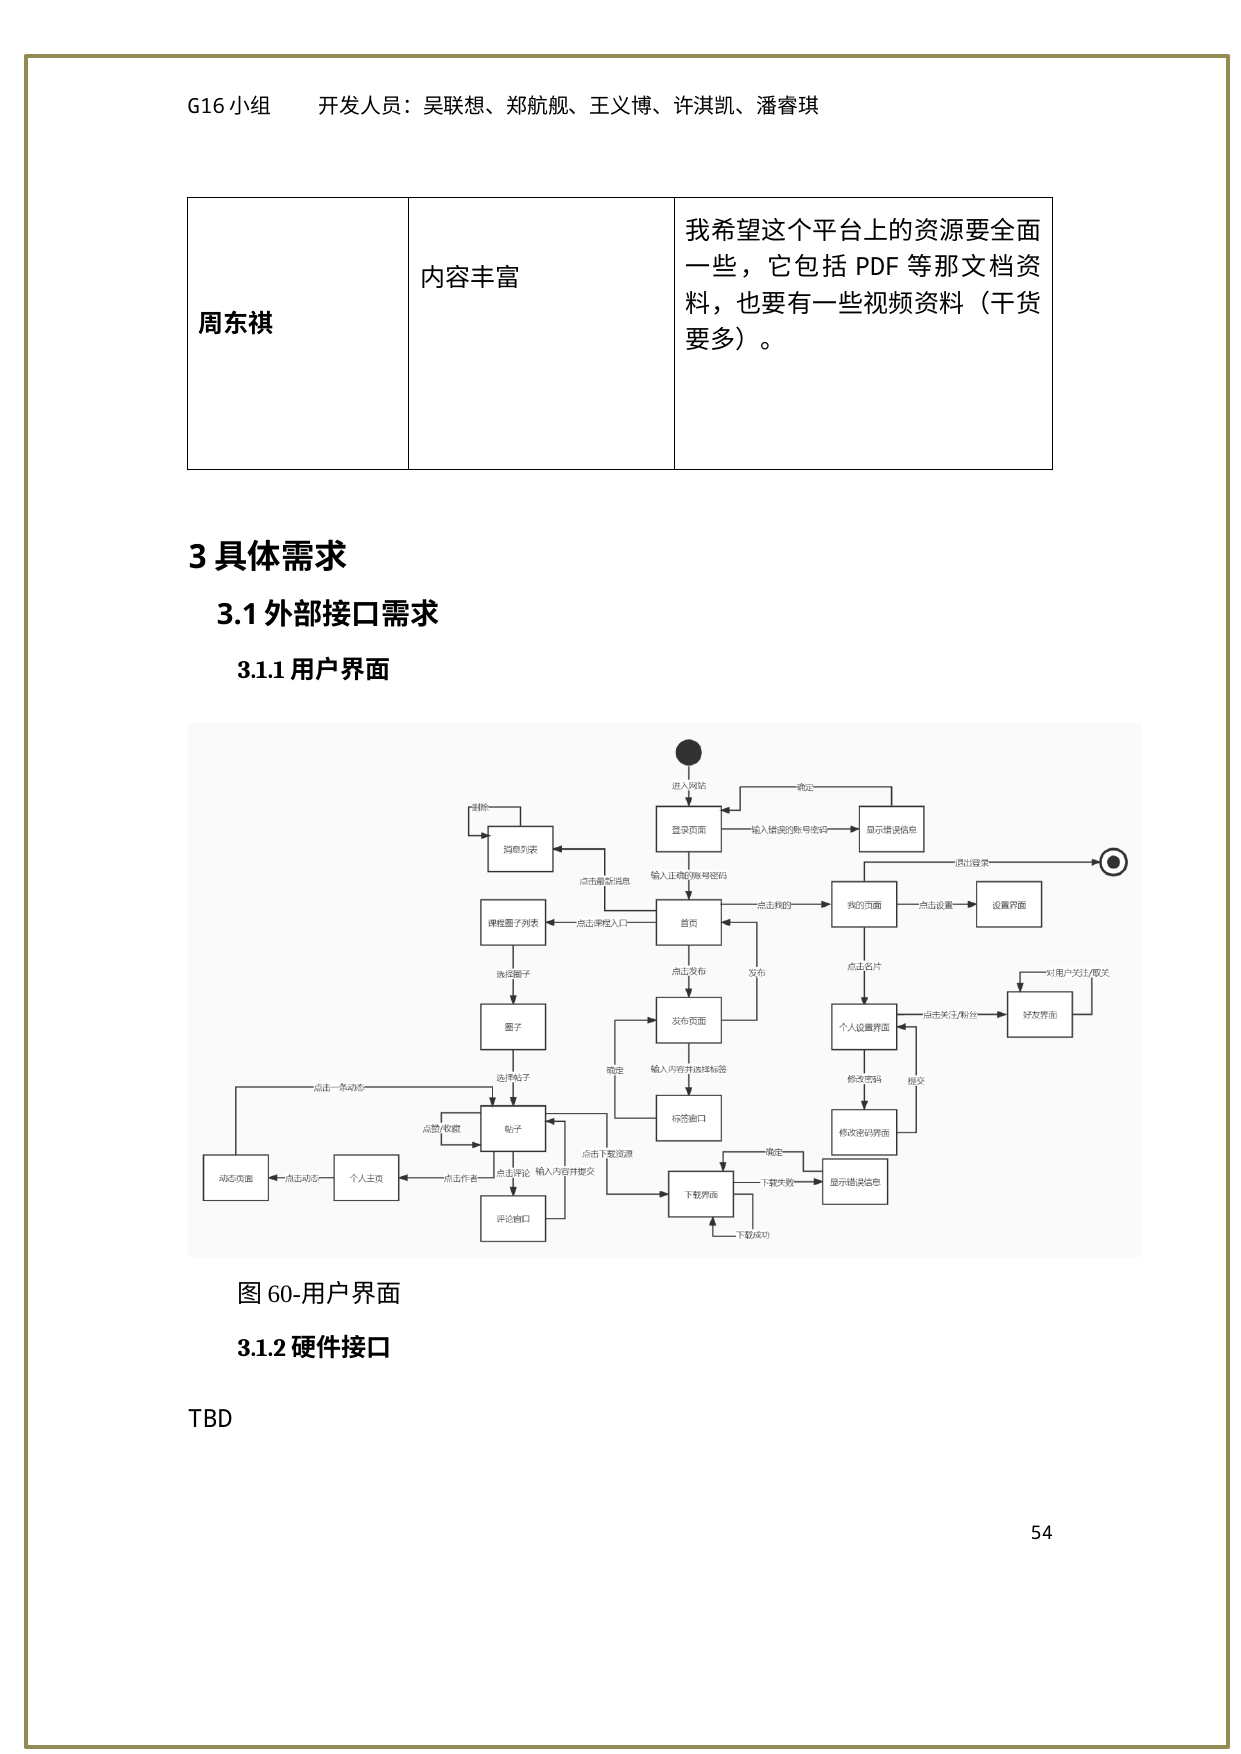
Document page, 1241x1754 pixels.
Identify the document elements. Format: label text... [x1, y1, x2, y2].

text TBD [187, 1401, 1053, 1435]
subtitle 3.1.1用户界面 [187, 650, 1053, 686]
table_cell 内容丰富 [409, 198, 674, 469]
text 图60-用户界面 [187, 1269, 1053, 1310]
table_cell 周东祺 [188, 198, 408, 469]
subtitle 3具体需求 [187, 529, 1053, 578]
subtitle 3.1外部接口需求 [187, 590, 1053, 633]
subtitle 3.1.2硬件接口 [187, 1327, 1053, 1363]
picture [187, 723, 1142, 1257]
table_cell 我希望这个平台上的资源要全面一些，它包括PDF等那文档资料，也要有一些视频资料（干货要多）。 [675, 198, 1052, 469]
